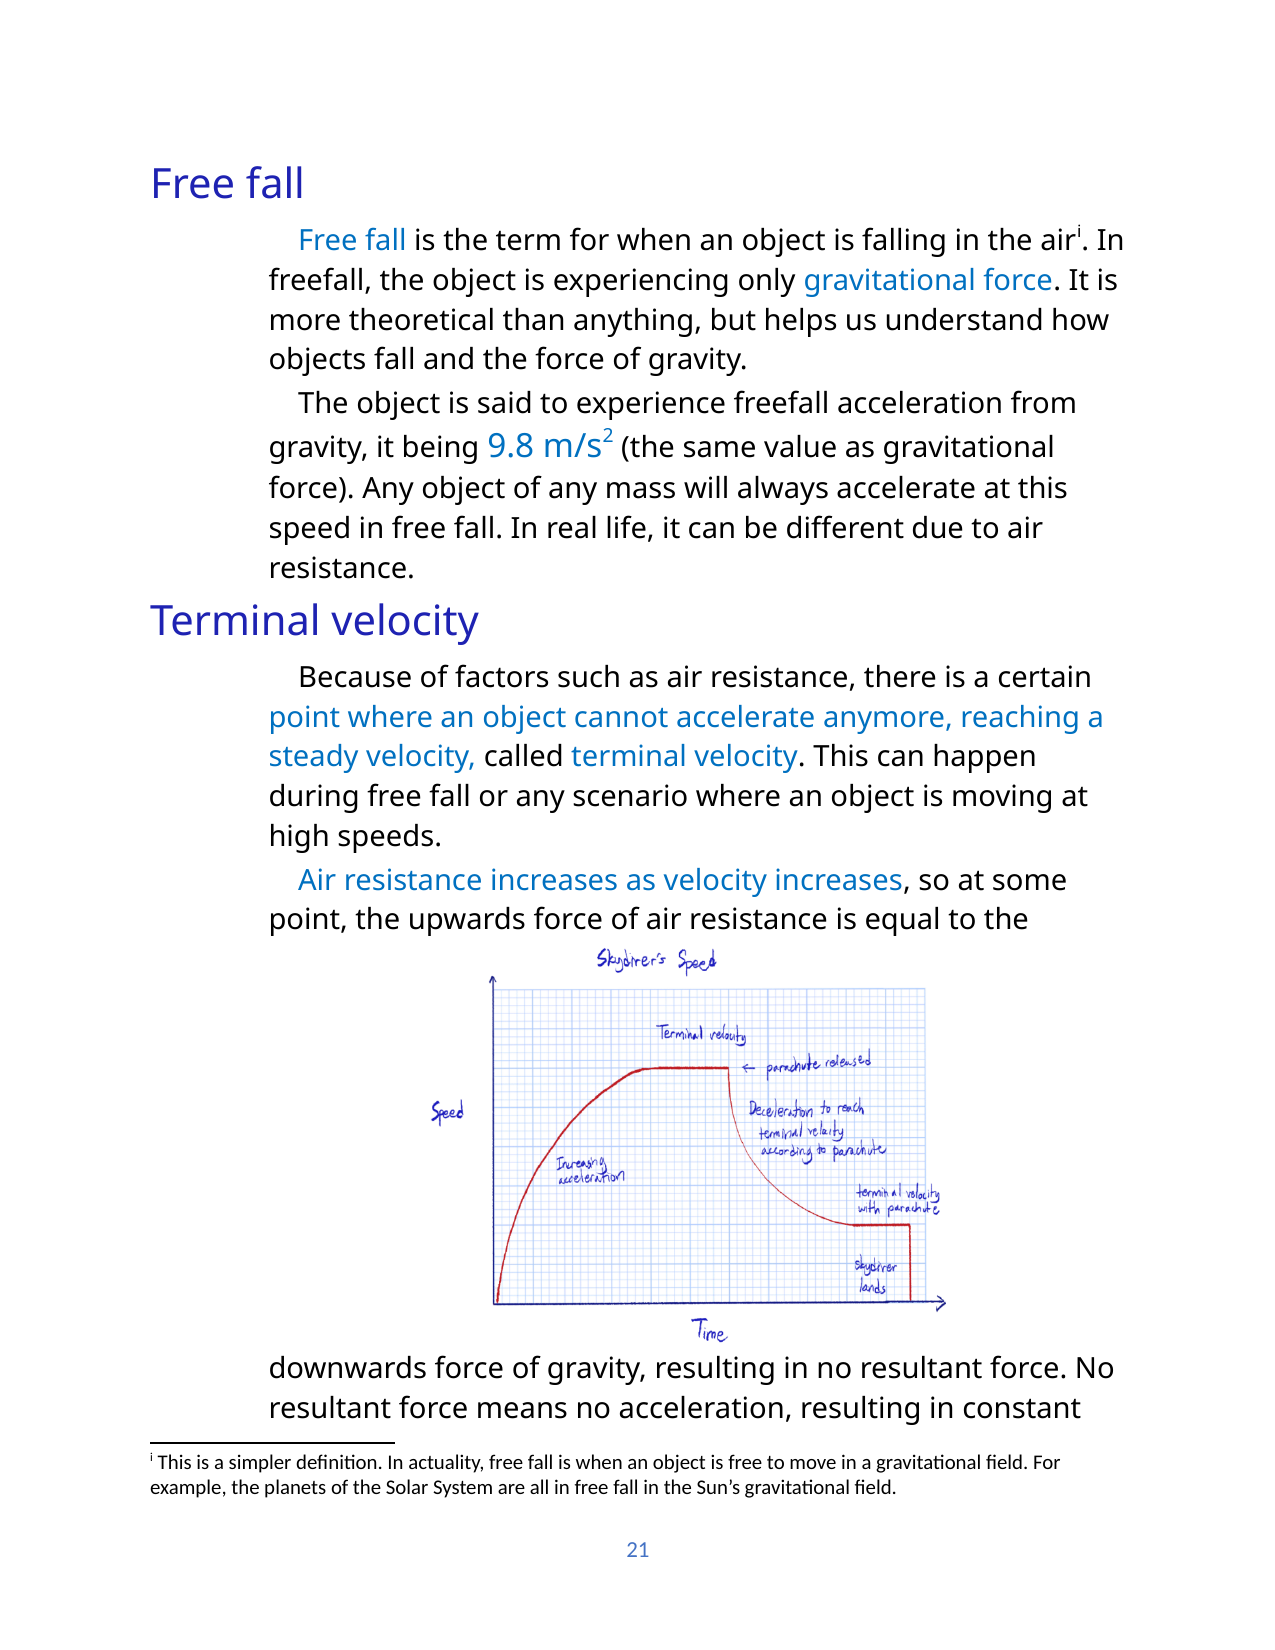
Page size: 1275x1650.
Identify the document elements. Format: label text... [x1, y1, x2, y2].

subtitle Terminal velocity [150, 591, 1125, 648]
subtitle Free fall [150, 154, 1125, 211]
text Free fall is the term for when an object is falling in the air. In freefall, the object is experiencing only gravitational force. It is more theoretical than anything, but helps us understand how objects fall and the force of gravity. [268, 219, 1125, 378]
picture [417, 938, 957, 1348]
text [268, 859, 1125, 1427]
text Because of factors such as air resistance, there is a certain point where an object cannot accelerate anymore, reaching a steady velocity, called terminal velocity. This can happen during free fall or any scenario where an object is moving at high speeds. [268, 656, 1125, 855]
text The object is said to experience freefall acceleration from gravity, it being 9.8 m/s2 (the same value as gravitational force). Any object of any mass will always accelerate at this speed in free fall. In real life, it can be different due to air resistance. [268, 382, 1125, 587]
